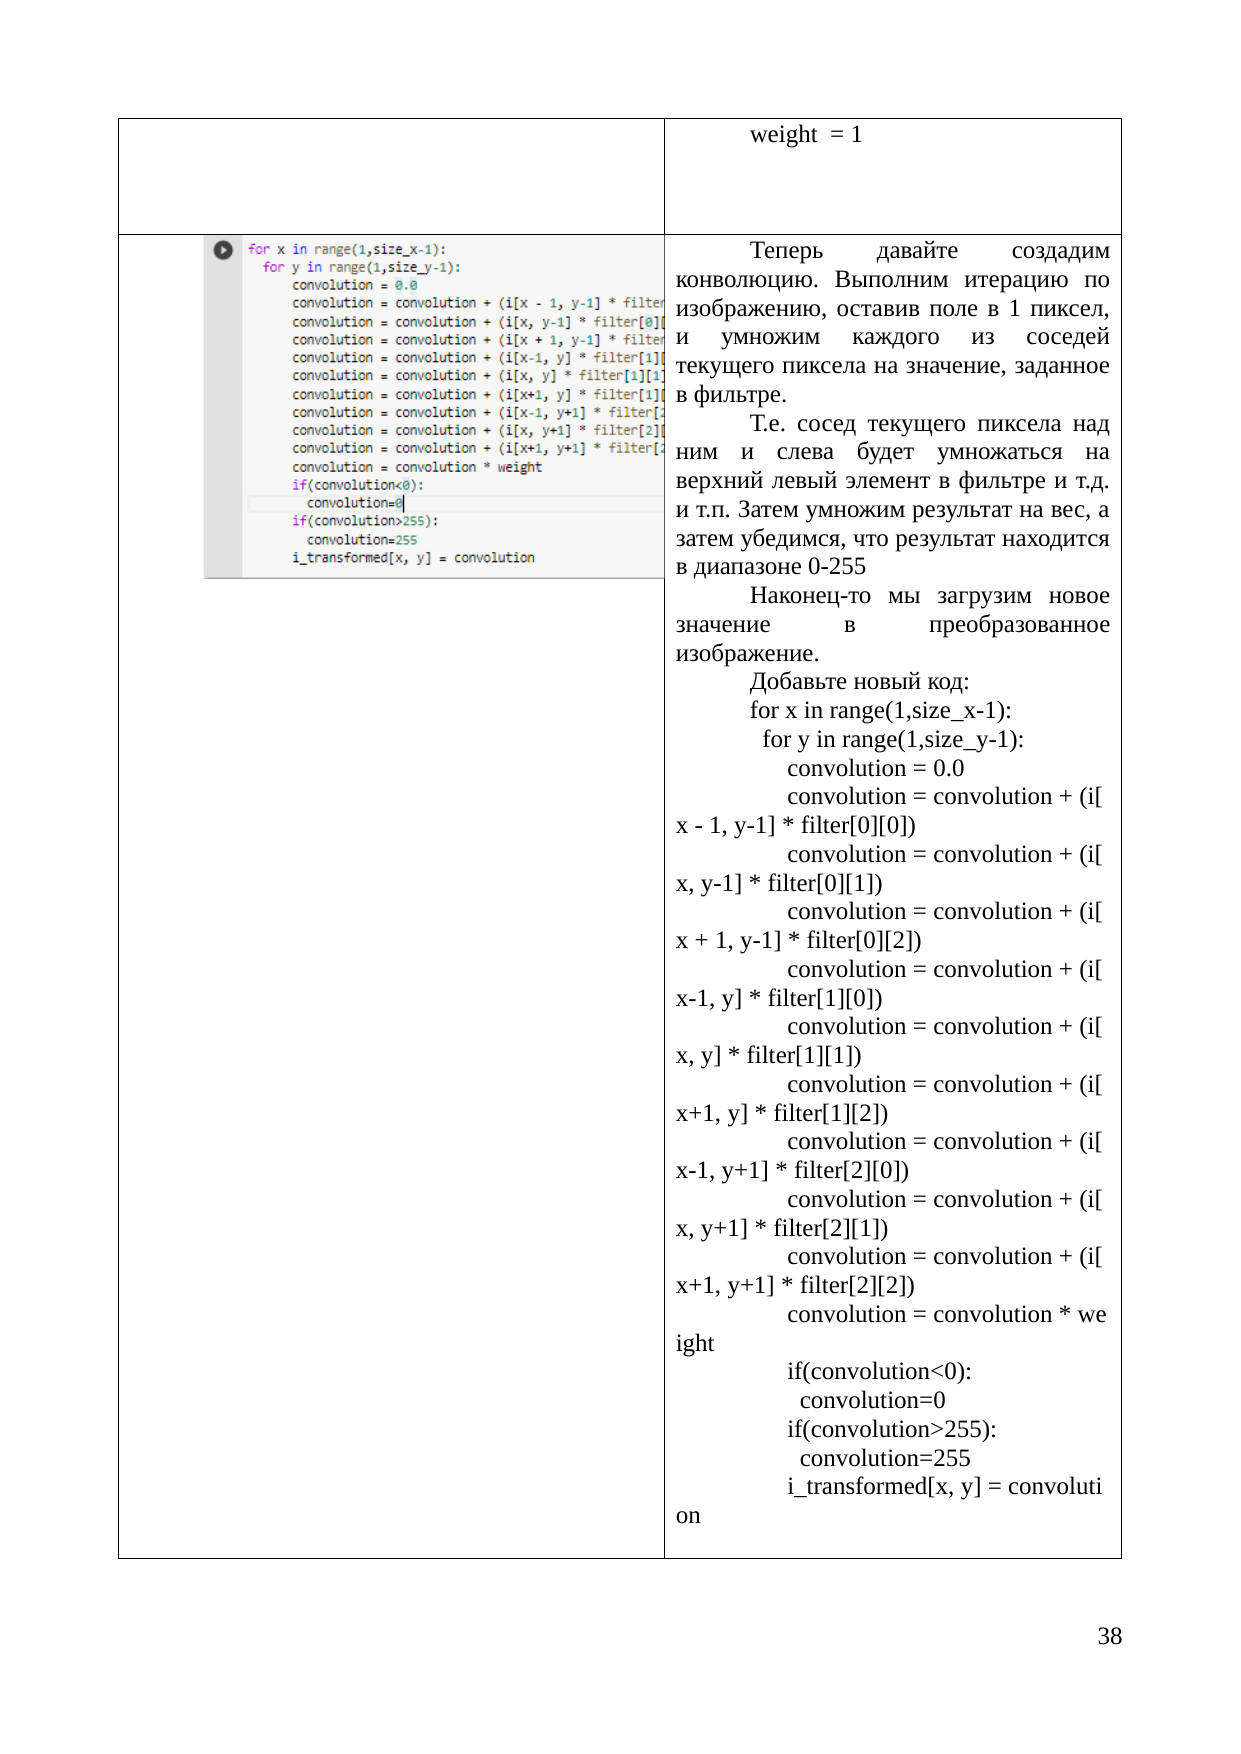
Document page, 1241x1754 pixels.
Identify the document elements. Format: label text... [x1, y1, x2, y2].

table_cell Теперь давайте создадим конволюцию. Выполним итерацию по изображению, оставив поле в 1 пиксел, и умножим каждого из соседей текущего пиксела на значение, заданное в фильтре. Т.е. сосед текущего пиксела над ним и слева будет умножаться на верхний левый элемент в фильтре и т.д. и т.п. Затем умножим результат на вес, а затем убедимся, что результат находится в диапазоне 0-255 Наконец-то мы загрузим новое значение в преобразованное изображение. Добавьте новый код: for x in range(1,size_x-1): for y in range(1,size_y-1): convolution = 0.0 convolution = convolution + (i[x - 1, y-1] * filter[0][0]) convolution = convolution + (i[x, y-1] * filter[0][1]) convolution = convolution + (i[x + 1, y-1] * filter[0][2]) convolution = convolution + (i[x-1, y] * filter[1][0]) convolution = convolution + (i[x, y] * filter[1][1]) convolution = convolution + (i[x+1, y] * filter[1][2]) convolution = convolution + (i[x-1, y+1] * filter[2][0]) convolution = convolution + (i[x, y+1] * filter[2][1]) convolution = convolution + (i[x+1, y+1] * filter[2][2]) convolution = convolution * weight if(convolution<0): convolution=0 if(convolution>255): convolution=255 i_transformed[x, y] = convolution [665, 235, 1121, 1558]
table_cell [665, 119, 1121, 234]
picture [203, 235, 665, 579]
table_cell [119, 119, 664, 234]
table_cell [119, 235, 664, 1558]
